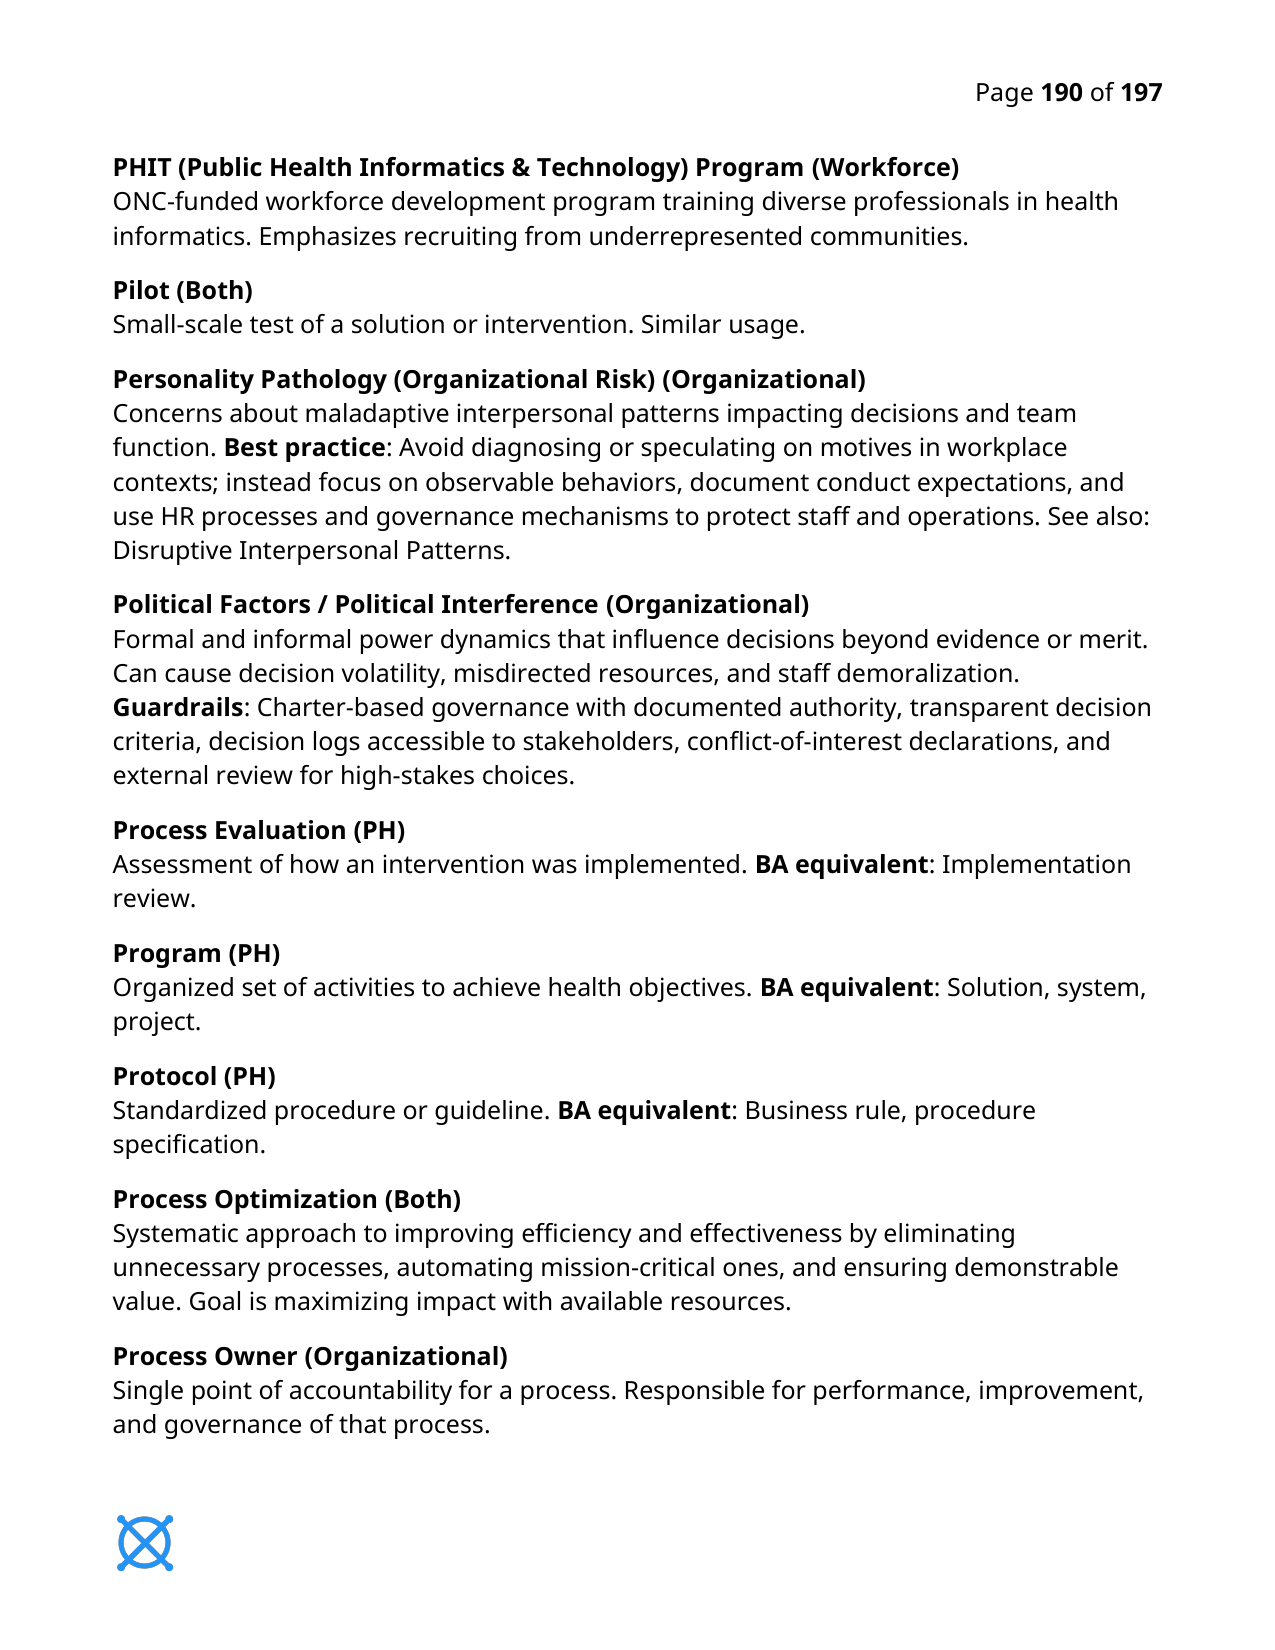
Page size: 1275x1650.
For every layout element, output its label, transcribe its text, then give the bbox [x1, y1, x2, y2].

text Formal and informal power dynamics that influence decisions beyond evidence or merit. Can cause decision volatility, misdirected resources, and staff demoralization. Guardrails: Charter-based governance with documented authority, transparent decision criteria, decision logs accessible to stakeholders, conflict-of-interest declarations, and external review for high-stakes choices. [112, 621, 1162, 792]
text Standardized procedure or guideline. BA equivalent: Business rule, procedure specification. [112, 1092, 1162, 1161]
text Political Factors / Political Interference (Organizational) [112, 587, 1162, 621]
text Small-scale test of a solution or intervention. Similar usage. [112, 307, 1162, 341]
text Organized set of activities to achieve health objectives. BA equivalent: Solution, system, project. [112, 969, 1162, 1038]
text ONC-funded workforce development program training diverse professionals in health informatics. Emphasizes recruiting from underrepresented communities. [112, 184, 1162, 252]
text Protocol (PH) [112, 1058, 1162, 1092]
text PHIT (Public Health Informatics & Technology) Program (Workforce) [112, 150, 1162, 184]
picture [112, 1511, 177, 1575]
text Process Owner (Organizational) [112, 1338, 1162, 1373]
text Pilot (Both) [112, 273, 1162, 307]
text Personality Pathology (Organizational Risk) (Organizational) [112, 362, 1162, 396]
text Program (PH) [112, 935, 1162, 969]
text Systematic approach to improving efficiency and effectiveness by eliminating unnecessary processes, automating mission-critical ones, and ensuring demonstrable value. Goal is maximizing impact with available resources. [112, 1216, 1162, 1318]
text Process Optimization (Both) [112, 1181, 1162, 1216]
text Process Evaluation (PH) [112, 812, 1162, 846]
text Assessment of how an intervention was implemented. BA equivalent: Implementation review. [112, 846, 1162, 914]
text Single point of accountability for a process. Responsible for performance, improvement, and governance of that process. [112, 1373, 1162, 1441]
text Concerns about maladaptive interpersonal patterns impacting decisions and team function. Best practice: Avoid diagnosing or speculating on motives in workplace contexts; instead focus on observable behaviors, document conduct expectations, and use HR processes and governance mechanisms to protect staff and operations. See also: Disruptive Interpersonal Patterns. [112, 396, 1162, 566]
